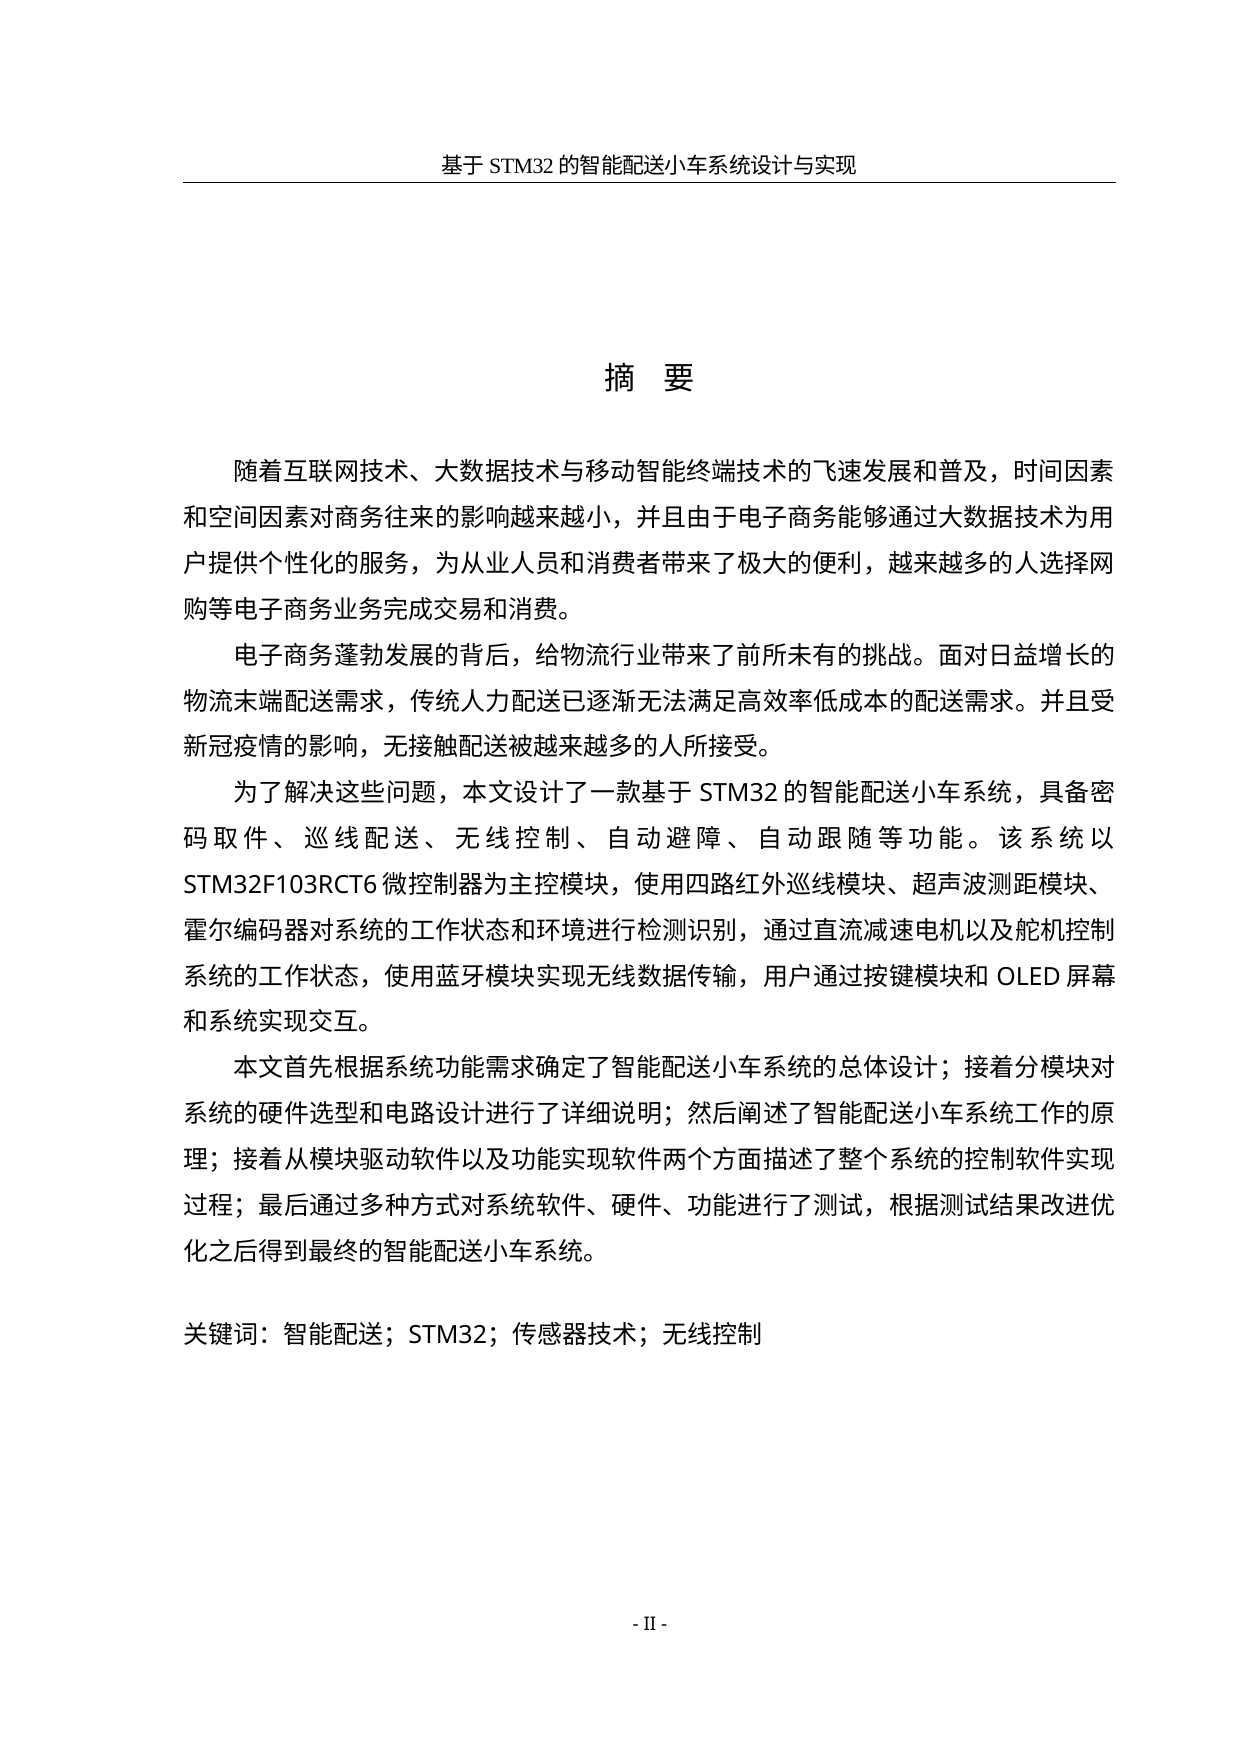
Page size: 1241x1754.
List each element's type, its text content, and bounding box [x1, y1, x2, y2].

text 随着互联网技术、大数据技术与移动智能终端技术的飞速发展和普及，时间因素和空间因素对商务往来的影响越来越小，并且由于电子商务能够通过大数据技术为用户提供个性化的服务，为从业人员和消费者带来了极大的便利，越来越多的人选择网购等电子商务业务完成交易和消费。 [183, 444, 1116, 627]
text 本文首先根据系统功能需求确定了智能配送小车系统的总体设计；接着分模块对系统的硬件选型和电路设计进行了详细说明；然后阐述了智能配送小车系统工作的原理；接着从模块驱动软件以及功能实现软件两个方面描述了整个系统的控制软件实现过程；最后通过多种方式对系统软件、硬件、功能进行了测试，根据测试结果改进优化之后得到最终的智能配送小车系统。 [183, 1040, 1116, 1269]
text 电子商务蓬勃发展的背后，给物流行业带来了前所未有的挑战。面对日益增长的物流末端配送需求，传统人力配送已逐渐无法满足高效率低成本的配送需求。并且受新冠疫情的影响，无接触配送被越来越多的人所接受。 [183, 627, 1116, 765]
subtitle 摘 要 [183, 353, 1116, 398]
text 关键词：智能配送；STM32；传感器技术；无线控制 [183, 1315, 1116, 1351]
text 为了解决这些问题，本文设计了一款基于STM32的智能配送小车系统，具备密码取件、巡线配送、无线控制、自动避障、自动跟随等功能。该系统以STM32F103RCT6微控制器为主控模块，使用四路红外巡线模块、超声波测距模块、霍尔编码器对系统的工作状态和环境进行检测识别，通过直流减速电机以及舵机控制系统的工作状态，使用蓝牙模块实现无线数据传输，用户通过按键模块和OLED屏幕和系统实现交互。 [183, 765, 1116, 1040]
